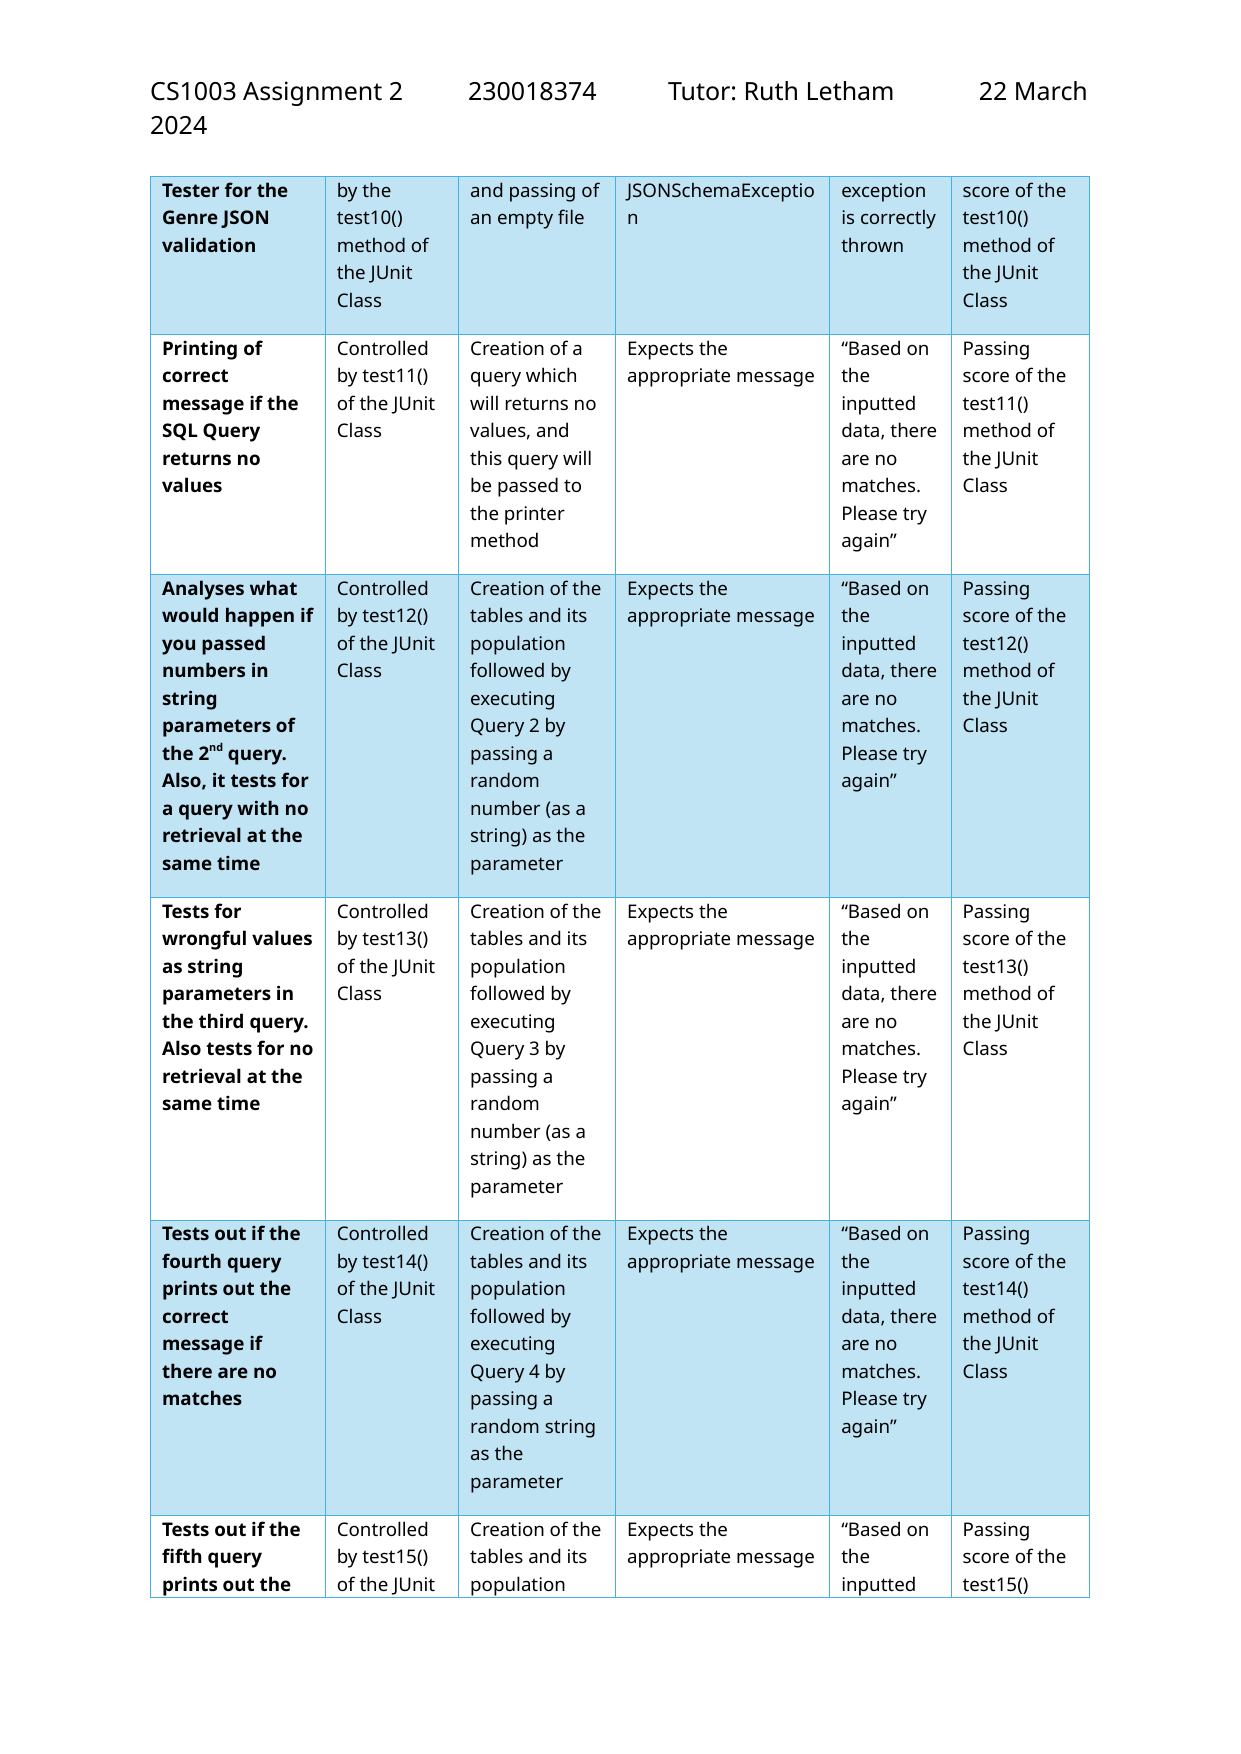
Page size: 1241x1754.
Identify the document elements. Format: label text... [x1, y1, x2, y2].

table_cell Expects the appropriate message [616, 575, 829, 897]
table_cell Expects the appropriate message [616, 898, 829, 1220]
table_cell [459, 1516, 615, 1597]
table_cell Controlled by test11() of the JUnit Class [326, 335, 458, 574]
table_cell “Based on the inputted data, there are no matches. Please try again” [830, 898, 951, 1220]
table_cell Creation of the tables and its population followed by executing Query 4 by passing a random string as the parameter [459, 1221, 615, 1515]
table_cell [952, 177, 1089, 334]
table_cell Passing score of the test12() method of the JUnit Class [952, 575, 1089, 897]
table_cell Printing of correct message if the SQL Query returns no values [151, 335, 325, 574]
table_cell Creation of a query which will returns no values, and this query will be passed to the printer method [459, 335, 615, 574]
table_cell Analyses what would happen if you passed numbers in string parameters of the 2nd query. Also, it tests for a query with no retrieval at the same time [151, 575, 325, 897]
table_cell “Based on the inputted data, there are no matches. Please try again” [830, 1221, 951, 1515]
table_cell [616, 177, 829, 334]
table_cell “Based on the inputted data, there are no matches. Please try again” [830, 575, 951, 897]
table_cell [830, 1516, 951, 1597]
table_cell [830, 177, 951, 334]
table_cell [151, 177, 325, 334]
table_cell Controlled by test13() of the JUnit Class [326, 898, 458, 1220]
table_cell Expects the appropriate message [616, 1221, 829, 1515]
table_cell Tests out if the fourth query prints out the correct message if there are no matches [151, 1221, 325, 1515]
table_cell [459, 177, 615, 334]
table_cell Passing score of the test14() method of the JUnit Class [952, 1221, 1089, 1515]
table_cell Creation of the tables and its population followed by executing Query 2 by passing a random number (as a string) as the parameter [459, 575, 615, 897]
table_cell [326, 1516, 458, 1597]
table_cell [151, 1516, 325, 1597]
table_cell Expects the appropriate message [616, 335, 829, 574]
table_cell Creation of the tables and its population followed by executing Query 3 by passing a random number (as a string) as the parameter [459, 898, 615, 1220]
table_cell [616, 1516, 829, 1597]
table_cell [326, 177, 458, 334]
table_cell Controlled by test14() of the JUnit Class [326, 1221, 458, 1515]
table_cell Tests for wrongful values as string parameters in the third query. Also tests for no retrieval at the same time [151, 898, 325, 1220]
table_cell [952, 1516, 1089, 1597]
table_cell “Based on the inputted data, there are no matches. Please try again” [830, 335, 951, 574]
table_cell Passing score of the test13() method of the JUnit Class [952, 898, 1089, 1220]
table_cell Passing score of the test11() method of the JUnit Class [952, 335, 1089, 574]
table_cell Controlled by test12() of the JUnit Class [326, 575, 458, 897]
